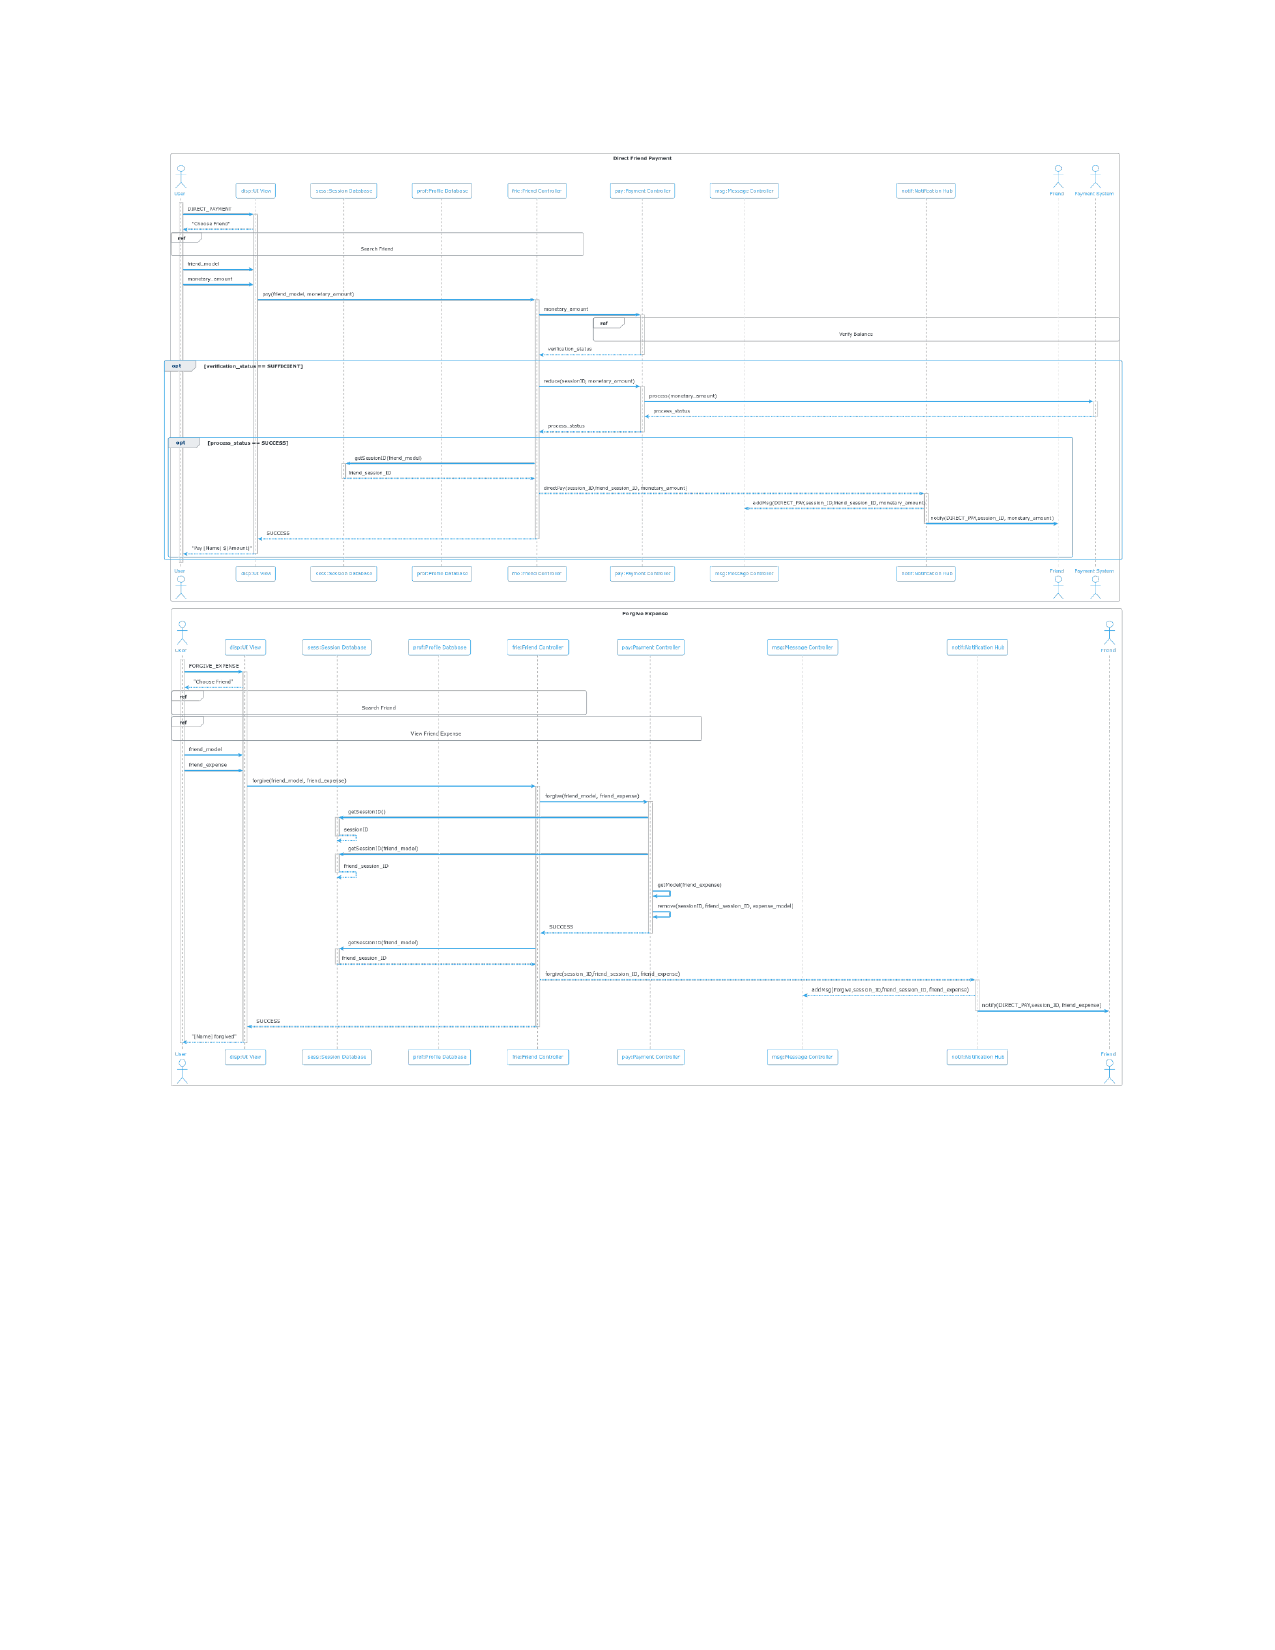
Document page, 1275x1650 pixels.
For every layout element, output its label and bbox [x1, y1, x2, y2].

picture [150, 150, 1125, 1090]
